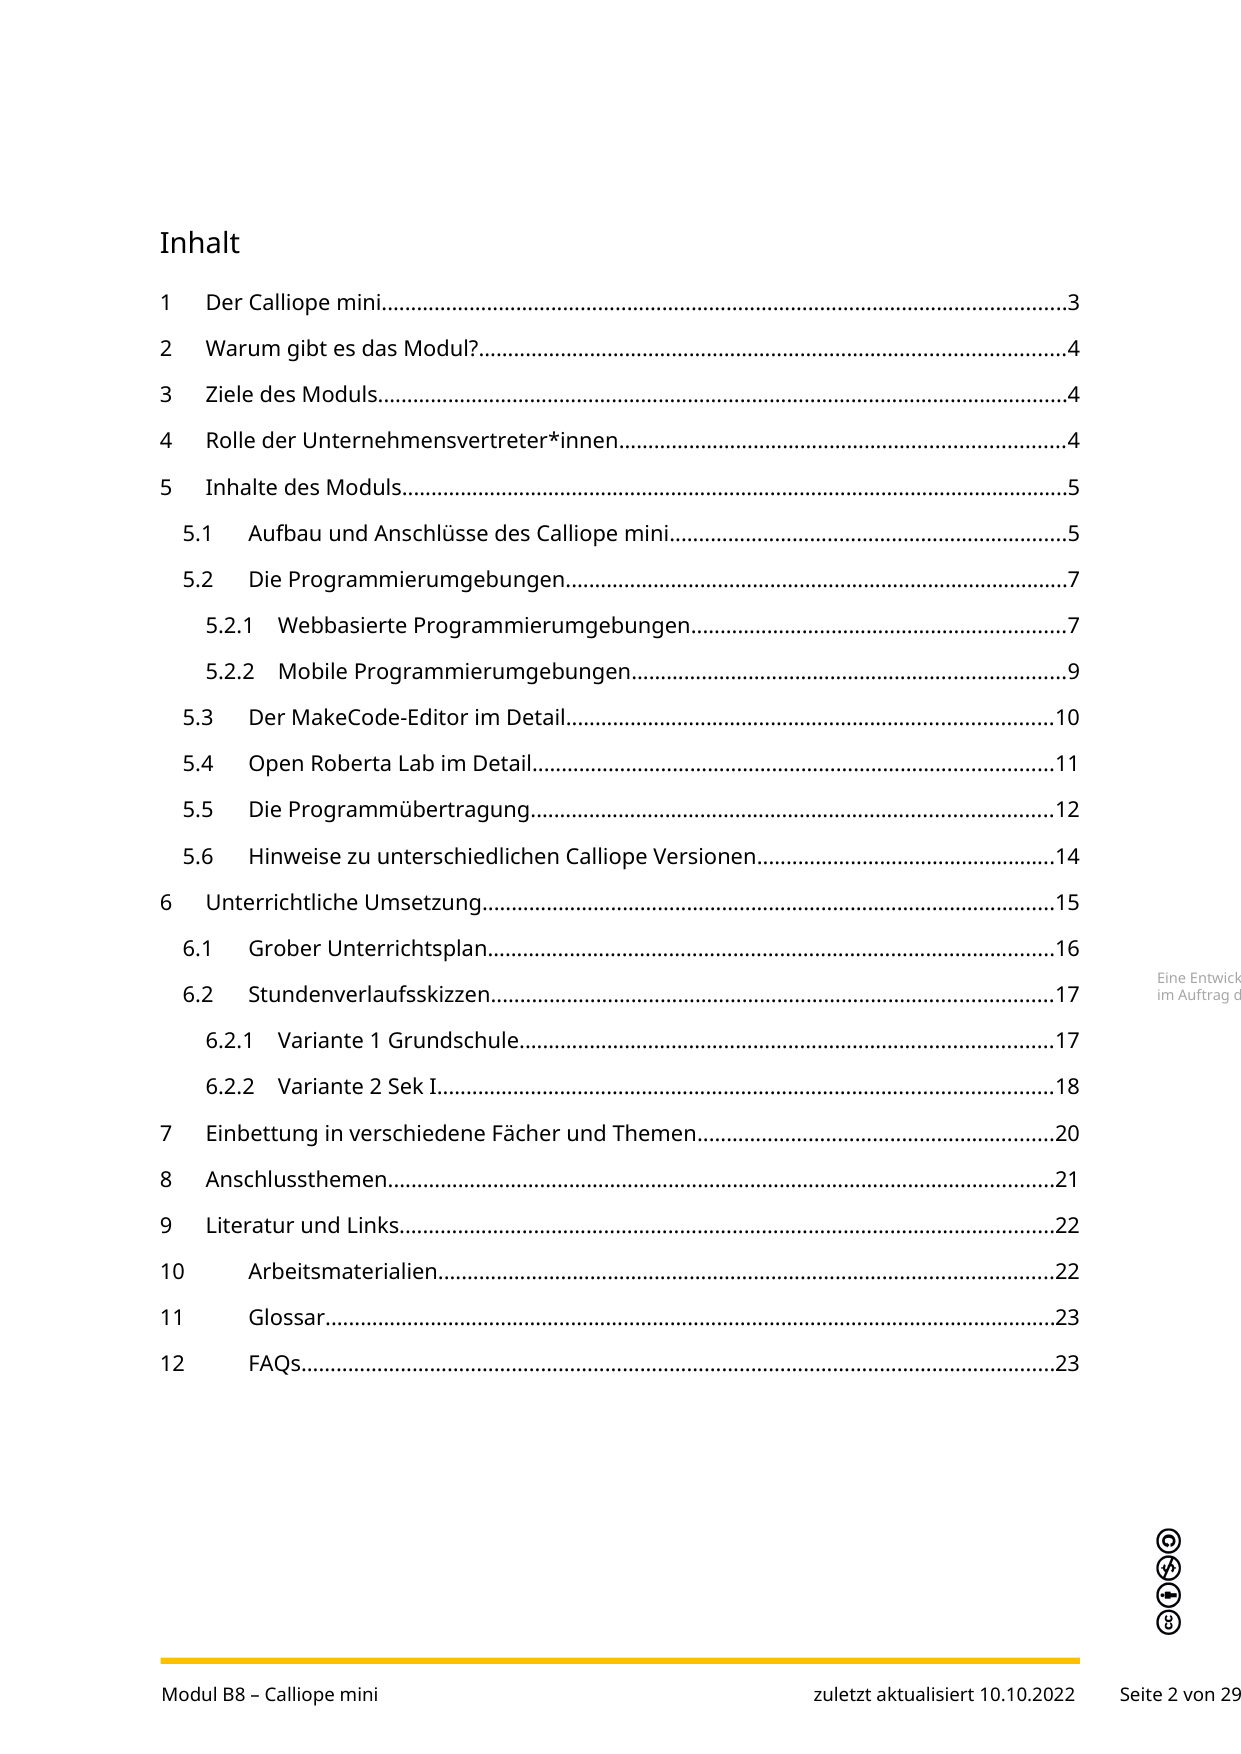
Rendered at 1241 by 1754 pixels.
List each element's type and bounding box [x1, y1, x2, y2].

picture [1157, 1529, 1181, 1635]
